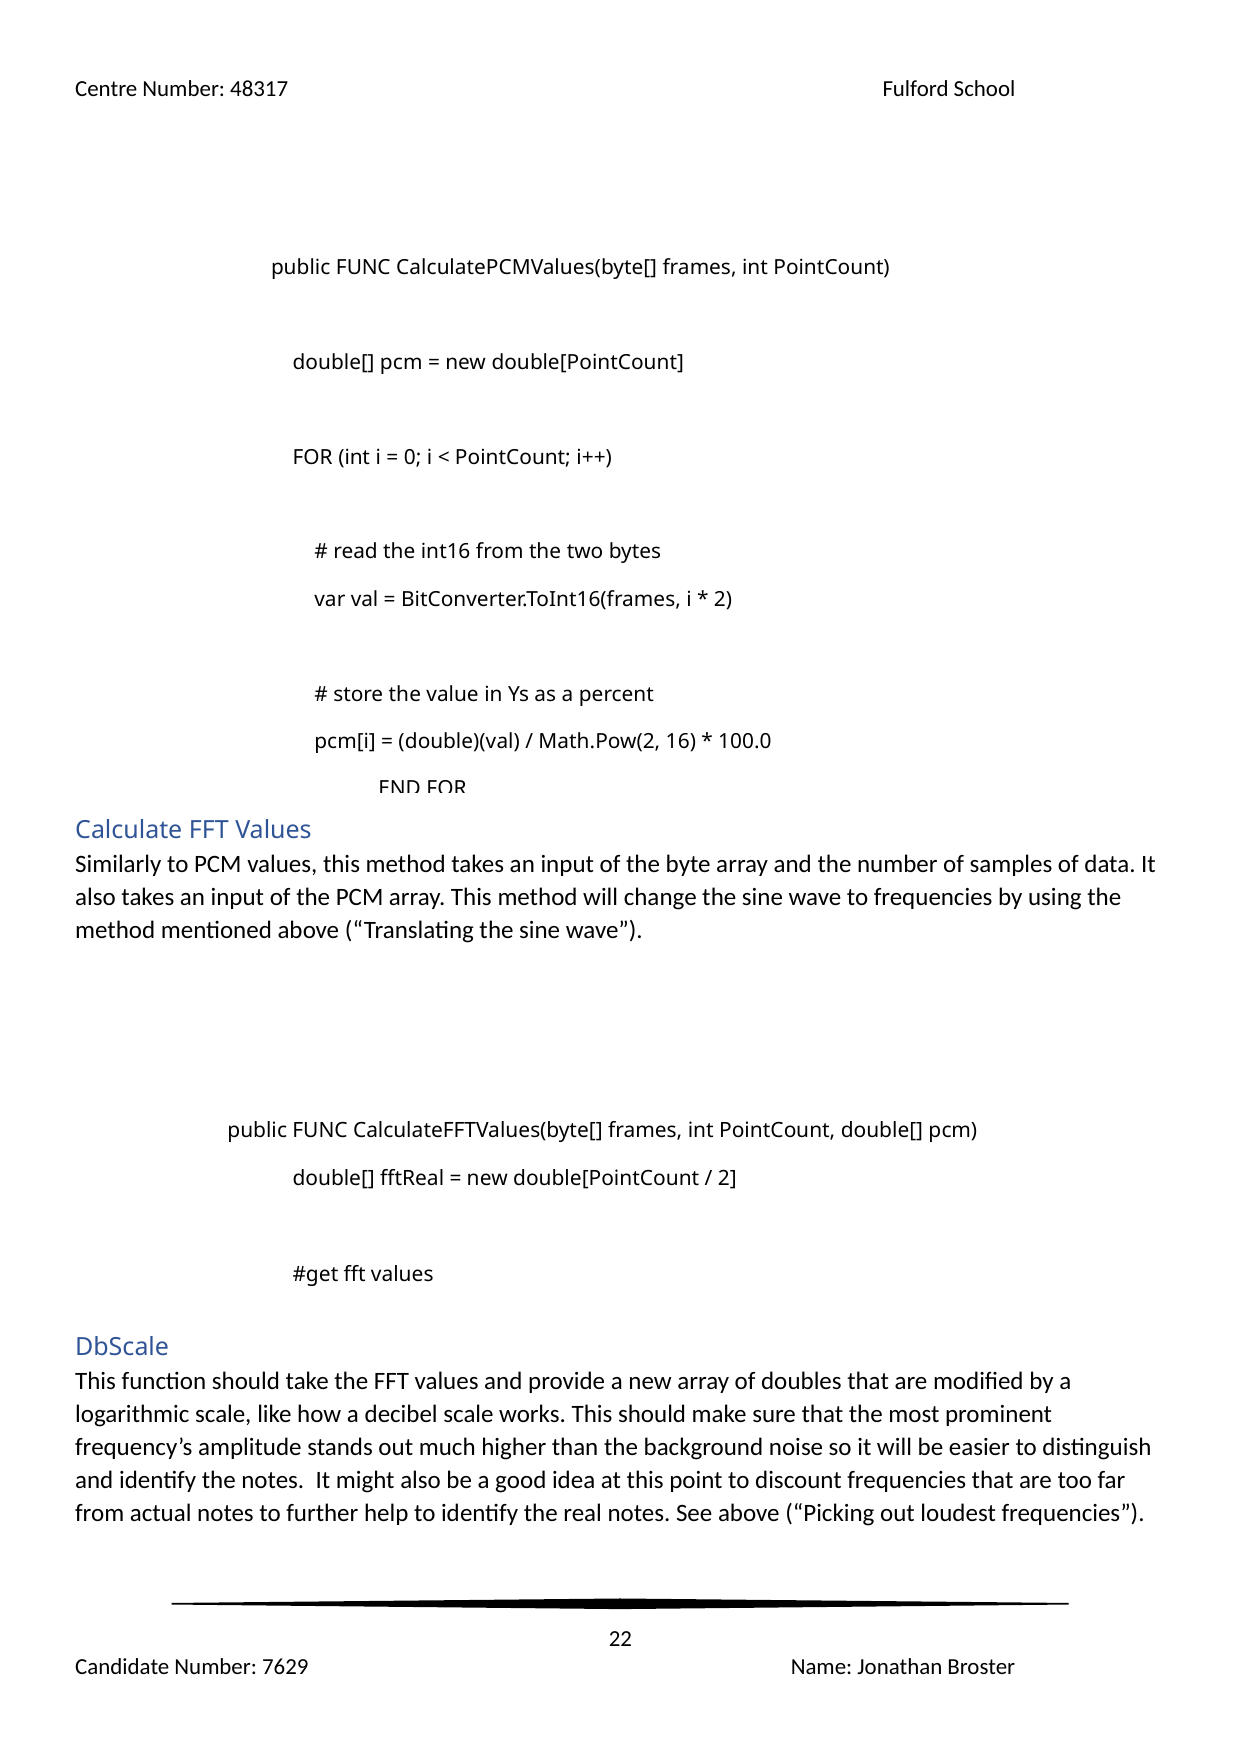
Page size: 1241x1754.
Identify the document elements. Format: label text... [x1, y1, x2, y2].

text Similarly to PCM values, this method takes an input of the byte array and the number of samples of data. It also takes an input of the PCM array. This method will change the sine wave to frequencies by using the method mentioned above (“Translating the sine wave”). [75, 848, 1165, 945]
subtitle Calculate FFT Values [75, 812, 1165, 846]
text This function should take the FFT values and provide a new array of doubles that are modified by a logarithmic scale, like how a decibel scale works. This should make sure that the most prominent frequency’s amplitude stands out much higher than the background noise so it will be easier to distinguish and identify the notes. It might also be a good idea at this point to discount frequencies that are too far from actual notes to further help to identify the real notes. See above (“Picking out loudest frequencies”). [75, 1365, 1165, 1527]
subtitle DbScale [75, 1328, 1165, 1362]
